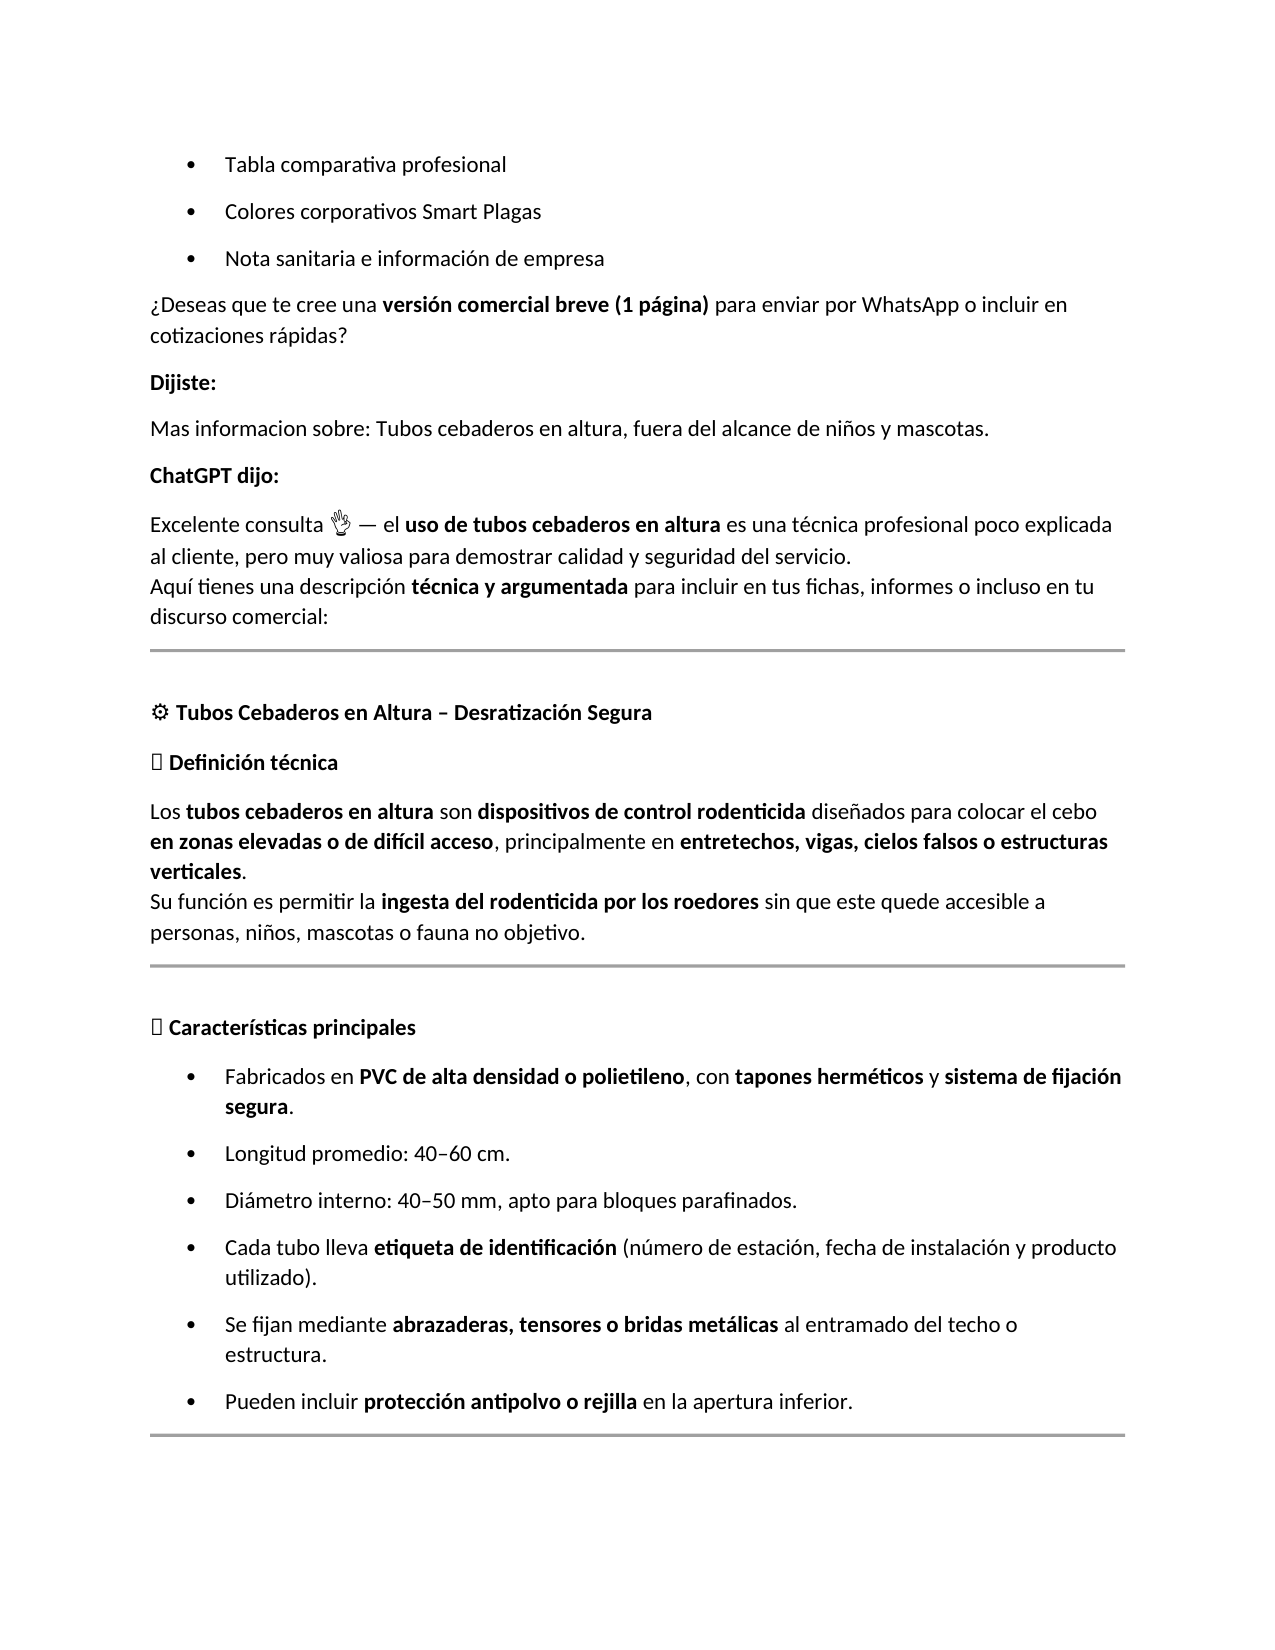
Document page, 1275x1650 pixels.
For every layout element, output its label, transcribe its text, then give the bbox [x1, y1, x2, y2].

list Fabricados en PVC de alta densidad o polietileno, con tapones herméticos y sistema de fijación segura. [187, 1062, 1125, 1120]
text ChatGPT dijo: [150, 461, 1125, 489]
list Diámetro interno: 40–50 mm, apto para bloques parafinados. [187, 1186, 1125, 1214]
text ⚙️ Tubos Cebaderos en Altura – Desratización Segura [150, 696, 1125, 727]
list Pueden incluir protección antipolvo o rejilla en la apertura inferior. [187, 1387, 1125, 1415]
list Nota sanitaria e información de empresa [187, 244, 1125, 272]
text Dijiste: [150, 368, 1125, 396]
text Los tubos cebaderos en altura son dispositivos de control rodenticida diseñados para colocar el cebo en zonas elevadas o de difícil acceso, principalmente en entretechos, vigas, cielos falsos o estructuras verticales. Su función es permitir la ingesta del rodenticida por los roedores sin que este quede accesible a personas, niños, mascotas o fauna no objetivo. [150, 797, 1125, 946]
list Tabla comparativa profesional [187, 150, 1125, 178]
list Cada tubo lleva etiqueta de identificación (número de estación, fecha de instalación y producto utilizado). [187, 1233, 1125, 1291]
text ¿Deseas que te cree una versión comercial breve (1 página) para enviar por WhatsApp o incluir en cotizaciones rápidas? [150, 291, 1125, 349]
list Colores corporativos Smart Plagas [187, 197, 1125, 225]
text Excelente consulta 👌 — el uso de tubos cebaderos en altura es una técnica profesional poco explicada al cliente, pero muy valiosa para demostrar calidad y seguridad del servicio. Aquí tienes una descripción técnica y argumentada para incluir en tus fichas, informes o incluso en tu discurso comercial: [150, 508, 1125, 630]
text 🧩 Definición técnica [150, 746, 1125, 778]
text Mas informacion sobre: Tubos cebaderos en altura, fuera del alcance de niños y mascotas. [150, 414, 1125, 443]
list Se fijan mediante abrazaderas, tensores o bridas metálicas al entramado del techo o estructura. [187, 1310, 1125, 1368]
list Longitud promedio: 40–60 cm. [187, 1139, 1125, 1167]
text 🧱 Características principales [150, 1011, 1125, 1043]
